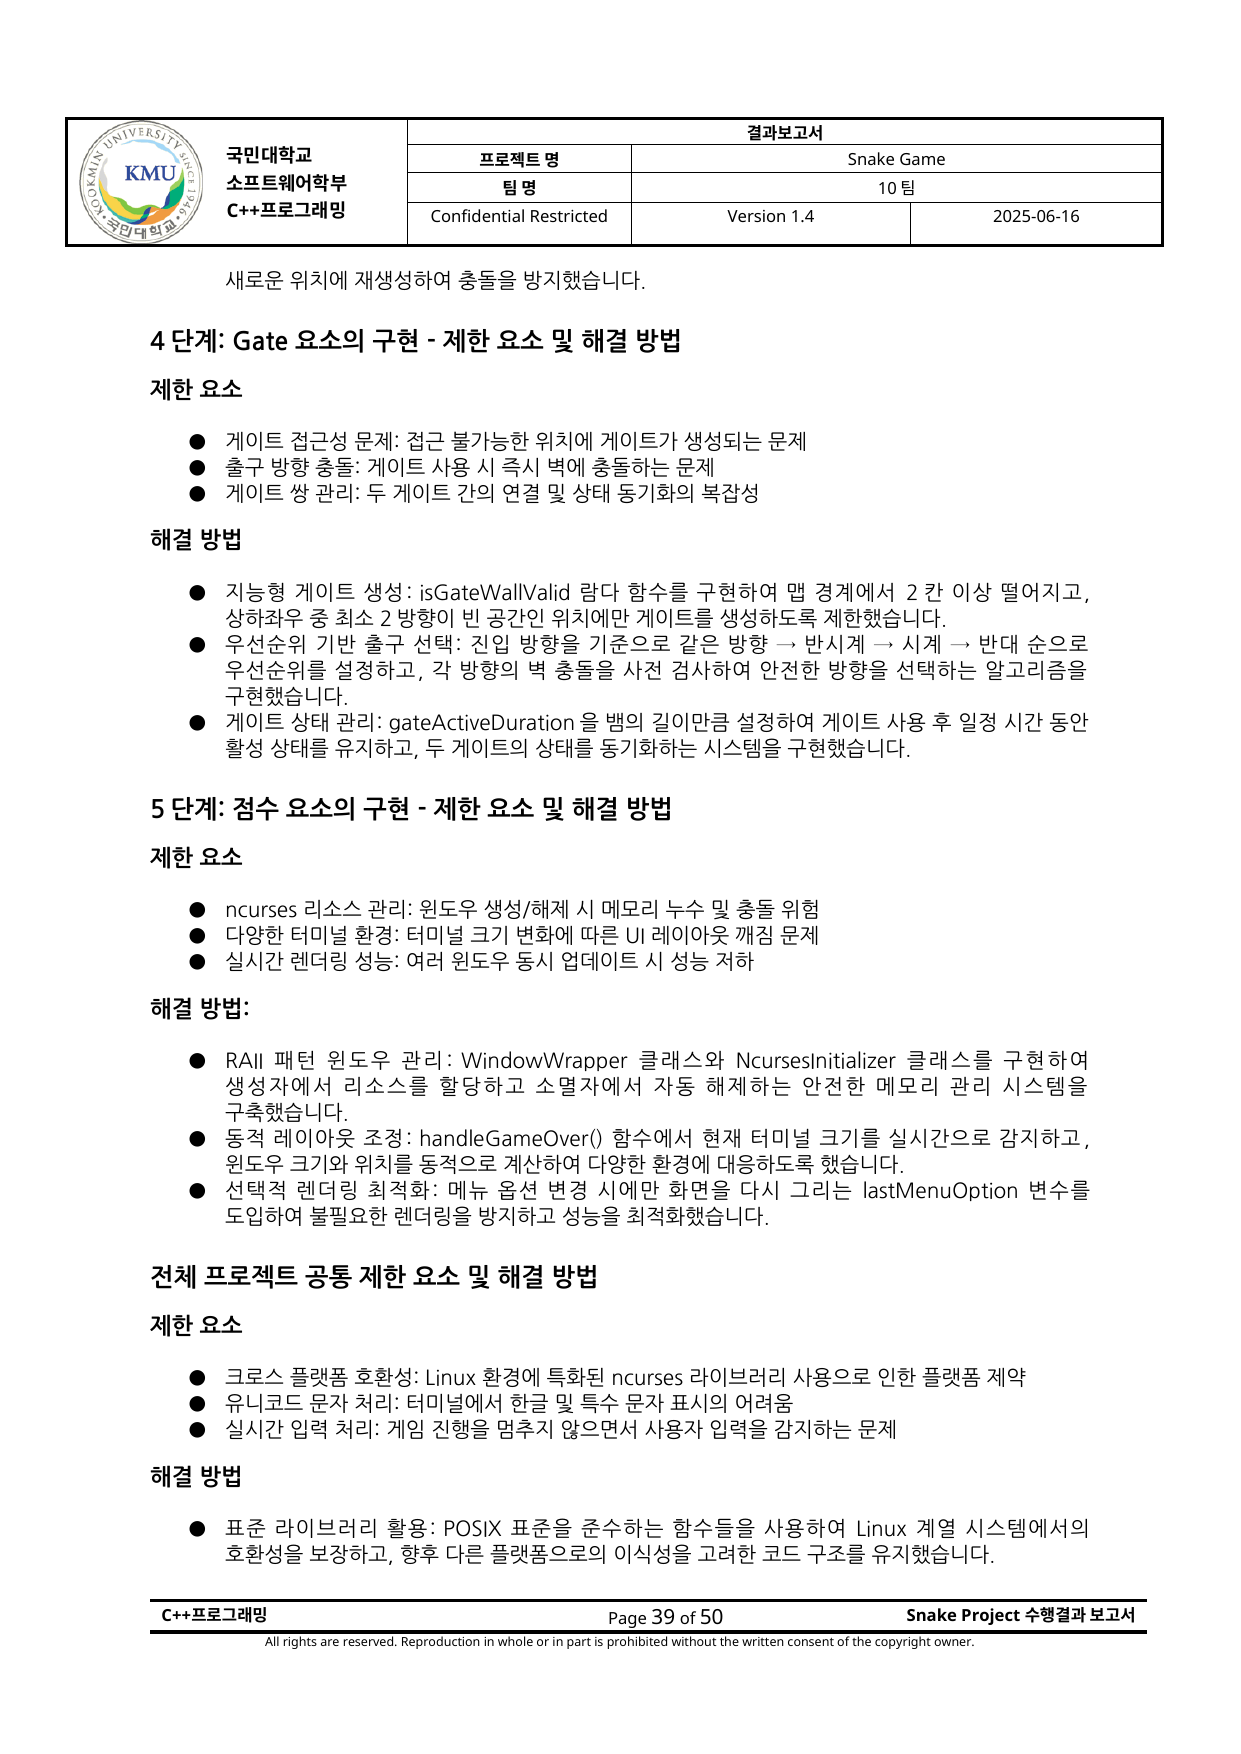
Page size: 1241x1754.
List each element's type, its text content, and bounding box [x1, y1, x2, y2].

list 실시간 입력 처리: 게임 진행을 멈추지 않으면서 사용자 입력을 감지하는 문제 [187, 1415, 1090, 1441]
list 우선순위 기반 출구 선택: 진입 방향을 기준으로 같은 방향 → 반시계 → 시계 → 반대 순으로 우선순위를 설정하고, 각 방향의 벽 충돌을 사전 검사하여 안전한 방향을 선택하는 알고리즘을 구현했습니다. [187, 629, 1090, 708]
list 지능형 게이트 생성: isGateWallValid 람다 함수를 구현하여 맵 경계에서 2칸 이상 떨어지고, 상하좌우 중 최소 2방향이 빈 공간인 위치에만 게이트를 생성하도록 제한했습니다. [187, 577, 1090, 629]
list 유니코드 문자 처리: 터미널에서 한글 및 특수 문자 표시의 어려움 [187, 1389, 1090, 1415]
list 게이트 쌍 관리: 두 게이트 간의 연결 및 상태 동기화의 복잡성 [187, 479, 1090, 505]
subtitle 해결 방법 [150, 1466, 1090, 1489]
subtitle 해결 방법: [150, 998, 1090, 1021]
picture [79, 120, 203, 244]
subtitle 4단계: Gate 요소의 구현 - 제한 요소 및 해결 방법 [150, 329, 1090, 354]
list ncurses 리소스 관리: 윈도우 생성/해제 시 메모리 누수 및 충돌 위험 [187, 895, 1090, 921]
subtitle 전체 프로젝트 공통 제한 요소 및 해결 방법 [150, 1265, 1090, 1290]
list 출구 방향 충돌: 게이트 사용 시 즉시 벽에 충돌하는 문제 [187, 453, 1090, 479]
subtitle 5단계: 점수 요소의 구현 - 제한 요소 및 해결 방법 [150, 797, 1090, 822]
list 실시간 렌더링 성능: 여러 윈도우 동시 업데이트 시 성능 저하 [187, 947, 1090, 973]
list 순차적 아이템 처리: 게임 루프에서 아이템 충돌을 순차적으로 검사하고, 각 아이템 수집 시 즉시 새로운 위치에 재생성하여 충돌을 방지했습니다. [187, 247, 1090, 292]
list 표준 라이브러리 활용: POSIX 표준을 준수하는 함수들을 사용하여 Linux 계열 시스템에서의 호환성을 보장하고, 향후 다른 플랫폼으로의 이식성을 고려한 코드 구조를 유지했습니다. [187, 1514, 1090, 1566]
subtitle 제한 요소 [150, 379, 1090, 402]
list 크로스 플랫폼 호환성: Linux 환경에 특화된 ncurses 라이브러리 사용으로 인한 플랫폼 제약 [187, 1363, 1090, 1389]
subtitle 제한 요소 [150, 1315, 1090, 1338]
list 순차적 아이템 처리: 게임 루프에서 아이템 충돌을 순차적으로 검사하고, 각 아이템 수집 시 즉시 새로운 위치에 재생성하여 충돌을 방지했습니다. [632, 214, 910, 244]
list 동적 레이아웃 조정: handleGameOver() 함수에서 현재 터미널 크기를 실시간으로 감지하고, 윈도우 크기와 위치를 동적으로 계산하여 다양한 환경에 대응하도록 했습니다. [187, 1124, 1090, 1176]
subtitle 제한 요소 [150, 847, 1090, 870]
list 선택적 렌더링 최적화: 메뉴 옵션 변경 시에만 화면을 다시 그리는 lastMenuOption 변수를 도입하여 불필요한 렌더링을 방지하고 성능을 최적화했습니다. [187, 1176, 1090, 1228]
subtitle 해결 방법 [150, 530, 1090, 552]
list RAII 패턴 윈도우 관리: WindowWrapper 클래스와 NcursesInitializer 클래스를 구현하여 생성자에서 리소스를 할당하고 소멸자에서 자동 해제하는 안전한 메모리 관리 시스템을 구축했습니다. [187, 1046, 1090, 1124]
list 다양한 터미널 환경: 터미널 크기 변화에 따른 UI 레이아웃 깨짐 문제 [187, 921, 1090, 947]
list 게이트 상태 관리: gateActiveDuration을 뱀의 길이만큼 설정하여 게이트 사용 후 일정 시간 동안 활성 상태를 유지하고, 두 게이트의 상태를 동기화하는 시스템을 구현했습니다. [187, 708, 1090, 760]
list 게이트 접근성 문제: 접근 불가능한 위치에 게이트가 생성되는 문제 [187, 427, 1090, 453]
